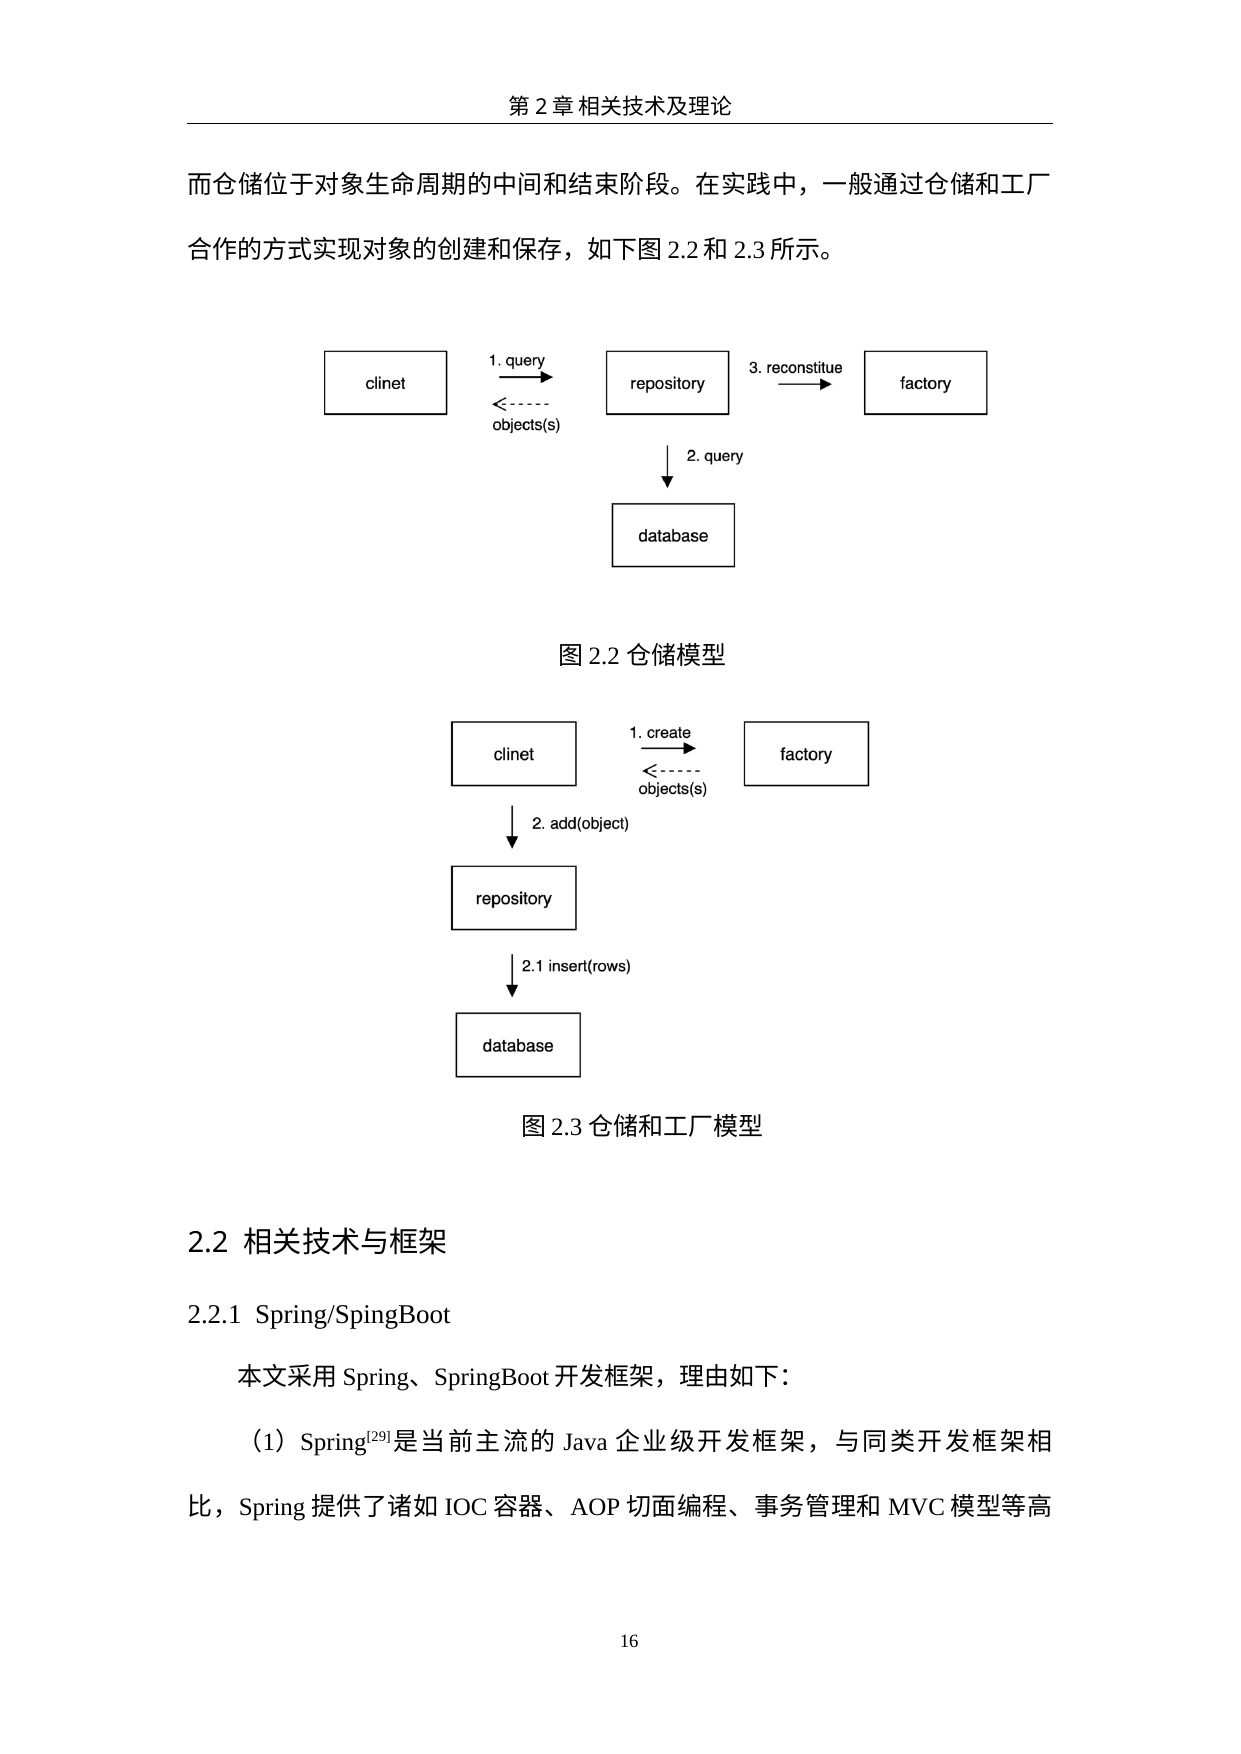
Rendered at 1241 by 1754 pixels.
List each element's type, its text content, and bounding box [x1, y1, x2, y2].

list 图2.3 仓储和工厂模型 [187, 1092, 1053, 1157]
text 2.2 相关技术与框架 [187, 1207, 1053, 1272]
picture [314, 342, 999, 572]
text 本文采用Spring、SpringBoot开发框架，理由如下： [187, 1342, 1053, 1407]
list 图2.2 仓储模型 [187, 621, 1053, 686]
picture [438, 702, 878, 1084]
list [187, 1407, 1053, 1537]
text 2.2.1 Spring/SpingBoot [187, 1297, 1053, 1330]
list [187, 150, 1053, 280]
